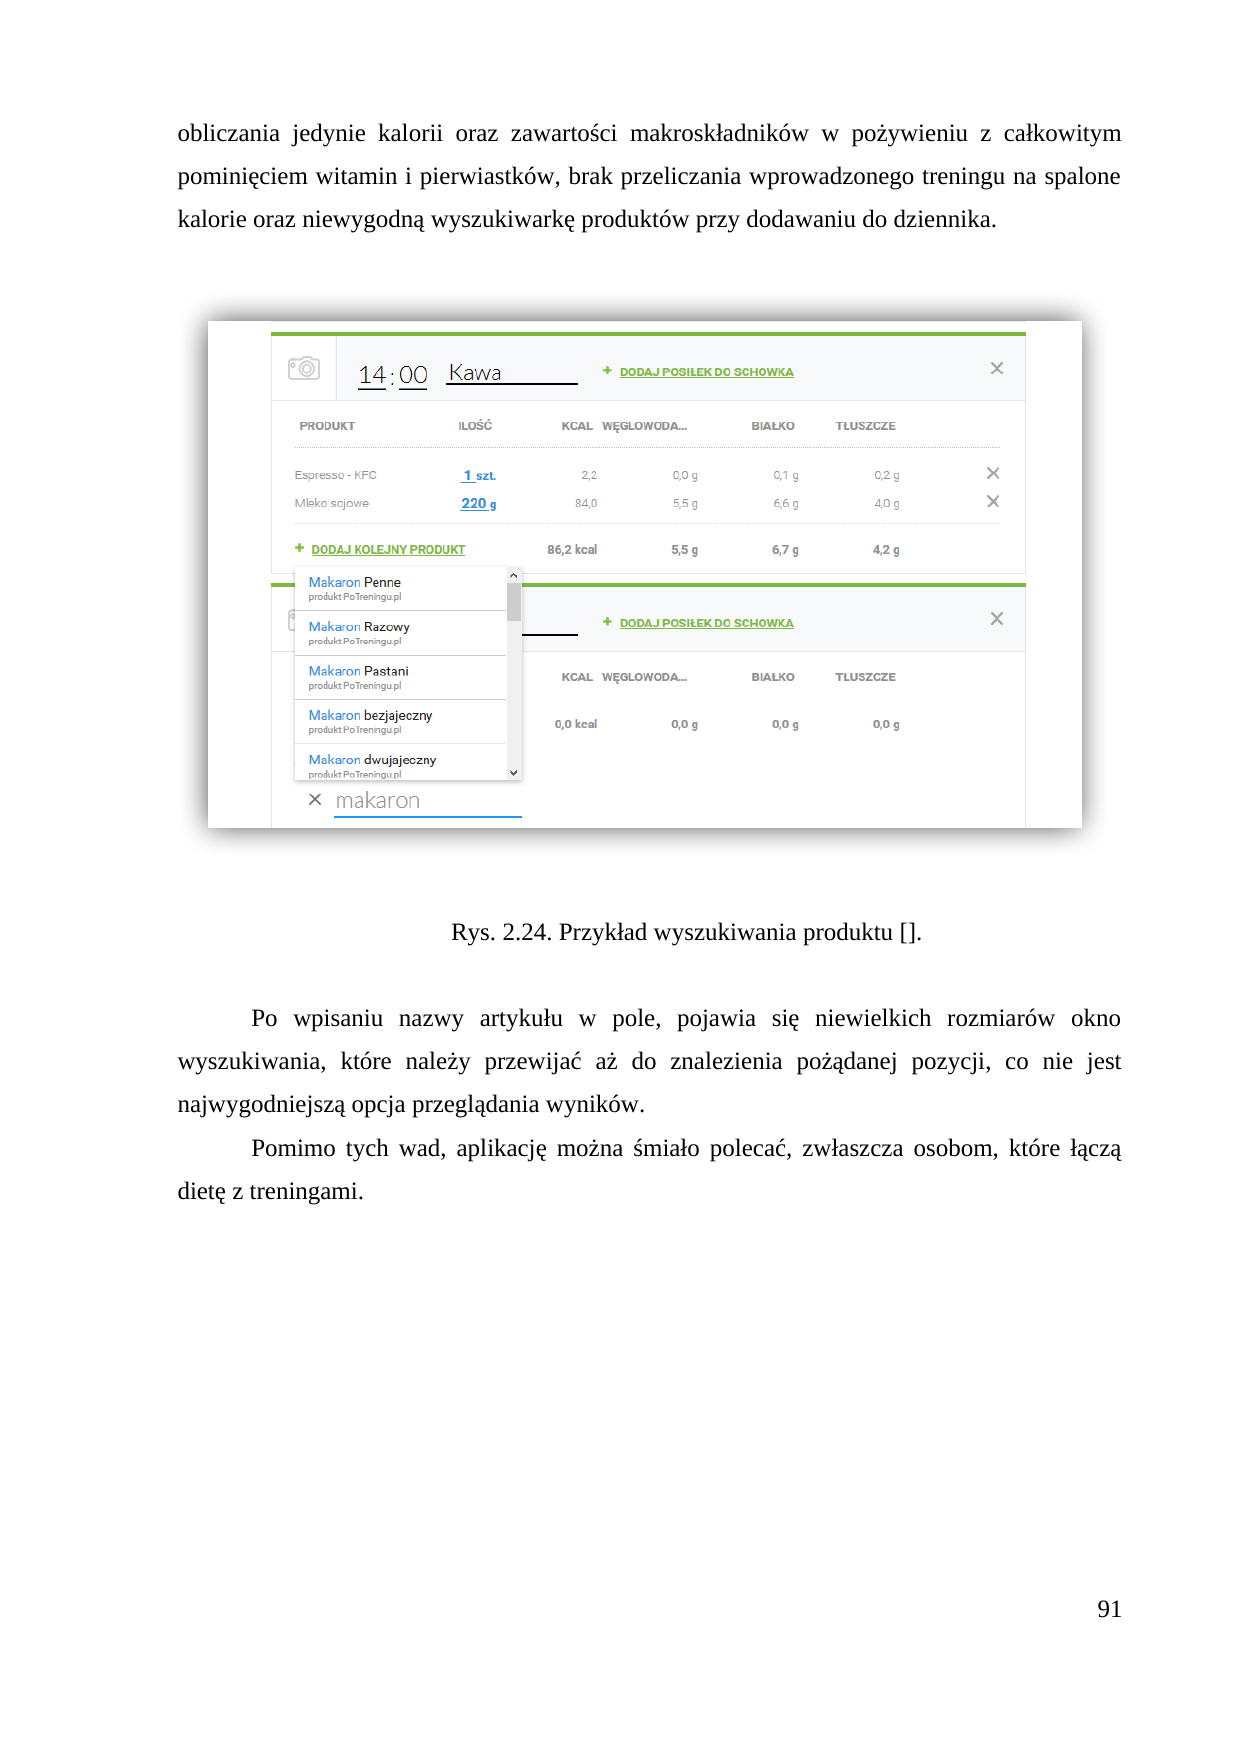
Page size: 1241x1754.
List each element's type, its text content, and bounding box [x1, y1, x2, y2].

text Rys. 2.24. Przykład wyszukiwania produktu []. [177, 917, 1122, 946]
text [177, 118, 1122, 233]
text Pomimo tych wad, aplikację można śmiało polecać, zwłaszcza osobom, które łączą dietę z treningami. [177, 1133, 1122, 1204]
text Po wpisaniu nazwy artykułu w pole, pojawia się niewielkich rozmiarów okno wyszukiwania, które należy przewijać aż do znalezienia pożądanej pozycji, co nie jest najwygodniejszą opcja przeglądania wyników. [177, 1003, 1122, 1118]
picture [208, 321, 1082, 828]
